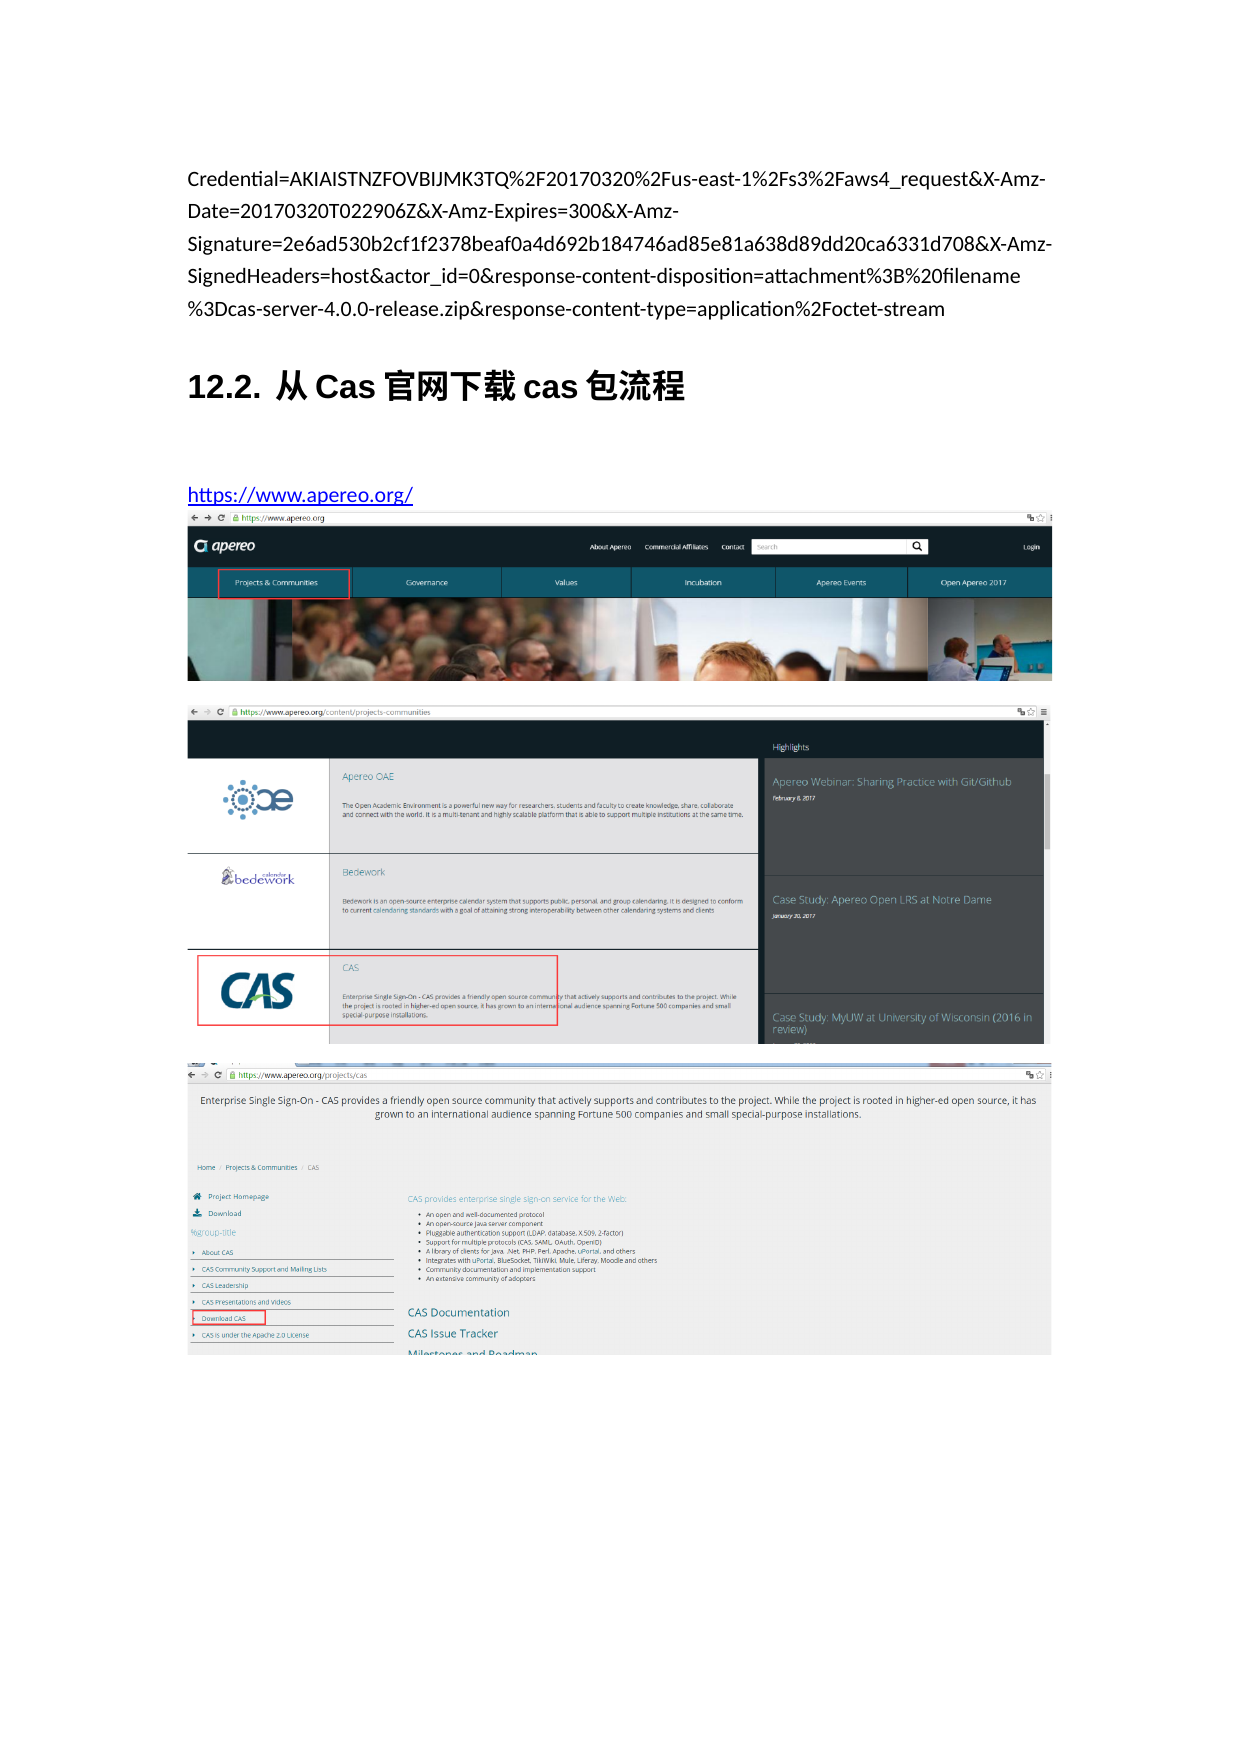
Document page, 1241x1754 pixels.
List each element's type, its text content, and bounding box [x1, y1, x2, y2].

text https://www.apereo.org/ [187, 478, 1053, 510]
picture [187, 510, 1053, 681]
picture [187, 705, 1051, 1044]
picture [187, 1063, 1052, 1355]
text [187, 162, 1053, 324]
subtitle 从Cas官网下载cas包流程 [187, 352, 1053, 417]
